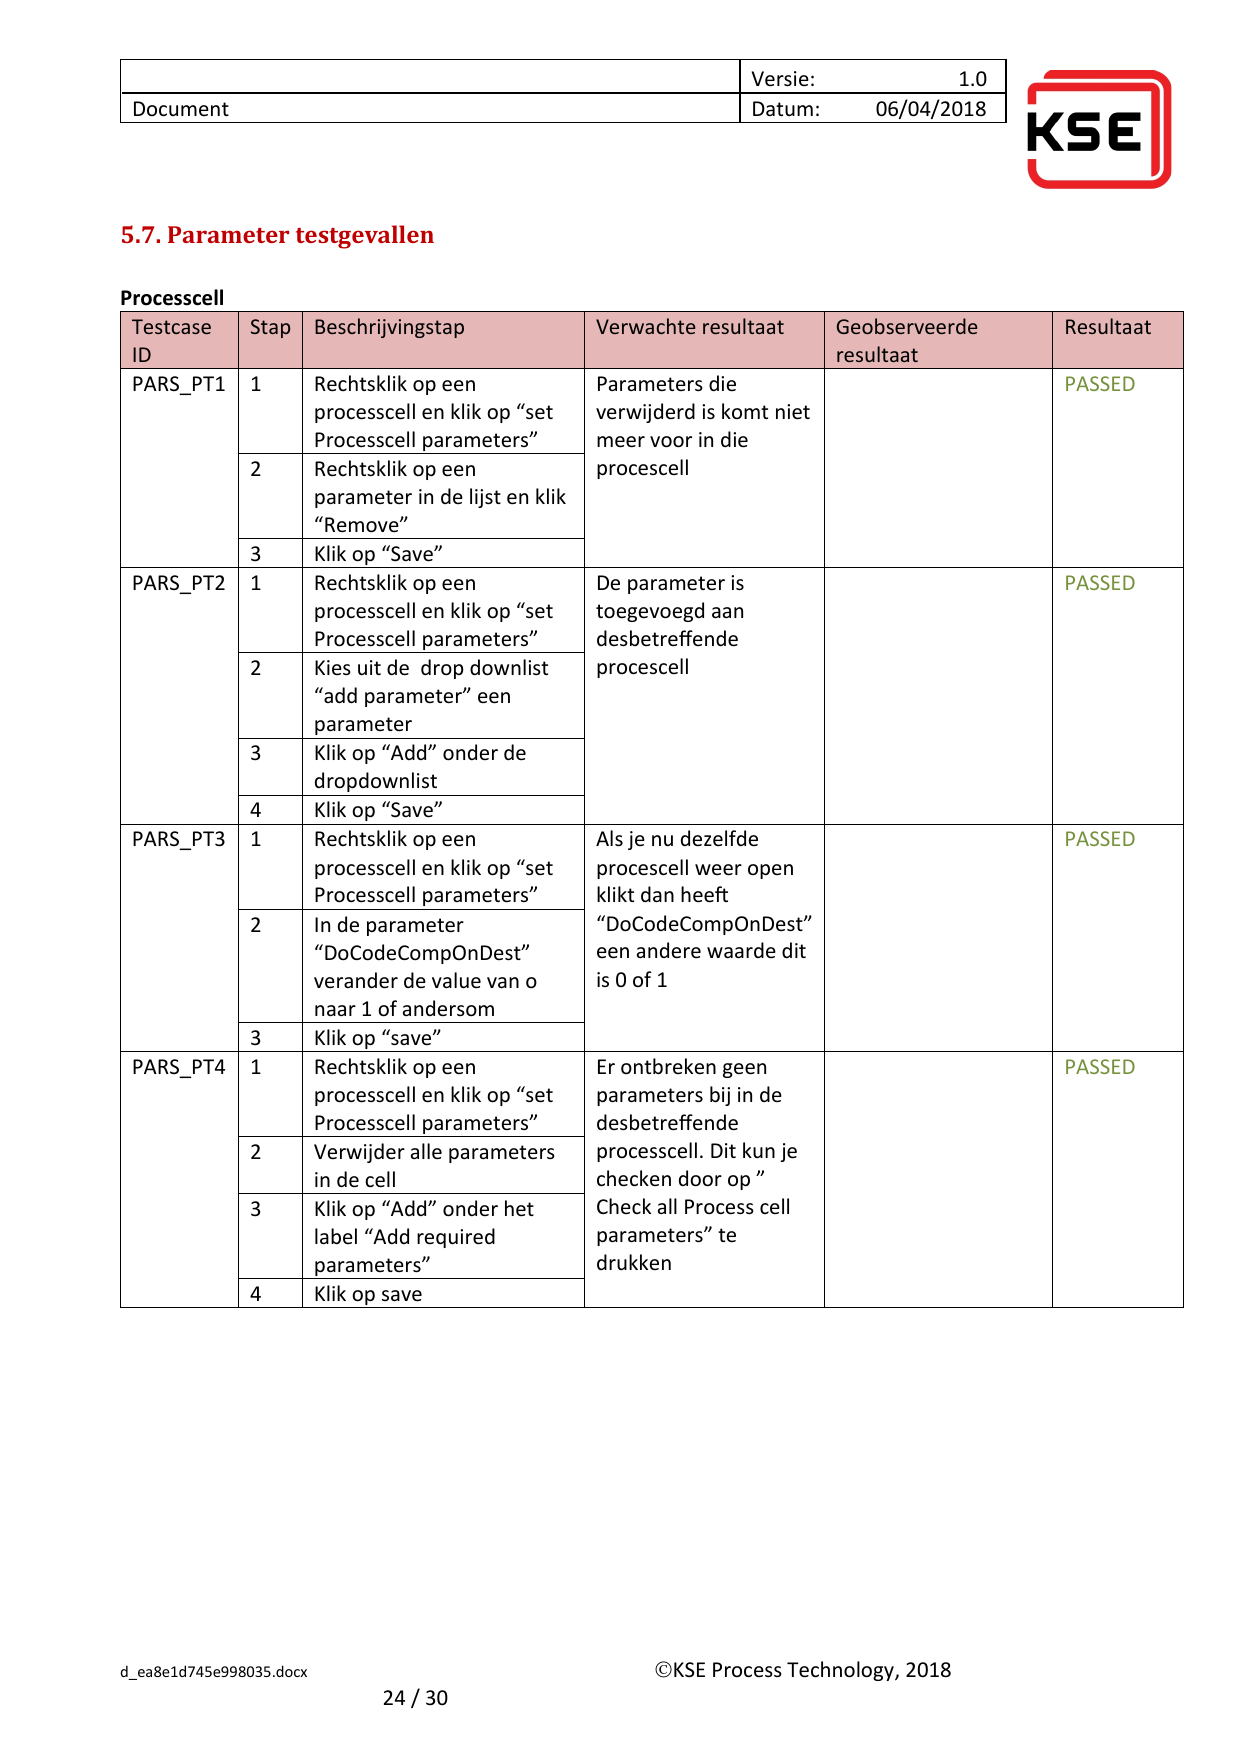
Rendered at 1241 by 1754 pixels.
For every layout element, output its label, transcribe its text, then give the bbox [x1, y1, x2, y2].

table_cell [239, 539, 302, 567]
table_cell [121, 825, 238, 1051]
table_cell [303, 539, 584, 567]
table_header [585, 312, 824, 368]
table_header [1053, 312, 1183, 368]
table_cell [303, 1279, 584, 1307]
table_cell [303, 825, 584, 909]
text Processcell [120, 283, 1150, 311]
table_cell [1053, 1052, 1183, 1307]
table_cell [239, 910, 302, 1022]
picture [1027, 70, 1172, 189]
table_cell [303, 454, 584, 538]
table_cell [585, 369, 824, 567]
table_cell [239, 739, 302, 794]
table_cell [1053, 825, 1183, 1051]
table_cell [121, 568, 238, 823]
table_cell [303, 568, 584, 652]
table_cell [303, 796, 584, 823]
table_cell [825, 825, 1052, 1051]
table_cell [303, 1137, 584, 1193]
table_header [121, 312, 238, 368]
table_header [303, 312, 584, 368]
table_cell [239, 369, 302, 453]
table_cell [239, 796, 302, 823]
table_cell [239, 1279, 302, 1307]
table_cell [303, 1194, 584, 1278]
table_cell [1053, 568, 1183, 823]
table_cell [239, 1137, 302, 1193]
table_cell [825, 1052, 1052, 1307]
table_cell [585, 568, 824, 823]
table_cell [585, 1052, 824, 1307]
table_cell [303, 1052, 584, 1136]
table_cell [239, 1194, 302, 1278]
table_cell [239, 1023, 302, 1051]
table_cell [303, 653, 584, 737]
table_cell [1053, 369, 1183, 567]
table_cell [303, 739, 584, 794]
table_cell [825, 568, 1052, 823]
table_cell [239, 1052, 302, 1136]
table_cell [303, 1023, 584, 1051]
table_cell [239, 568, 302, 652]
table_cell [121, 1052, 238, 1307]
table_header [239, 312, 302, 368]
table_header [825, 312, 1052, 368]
subtitle Parameter testgevallen [120, 219, 1150, 248]
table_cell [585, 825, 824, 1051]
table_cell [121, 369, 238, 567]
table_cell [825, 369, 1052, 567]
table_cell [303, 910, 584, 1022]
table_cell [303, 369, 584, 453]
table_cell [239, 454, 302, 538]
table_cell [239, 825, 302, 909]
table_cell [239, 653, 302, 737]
